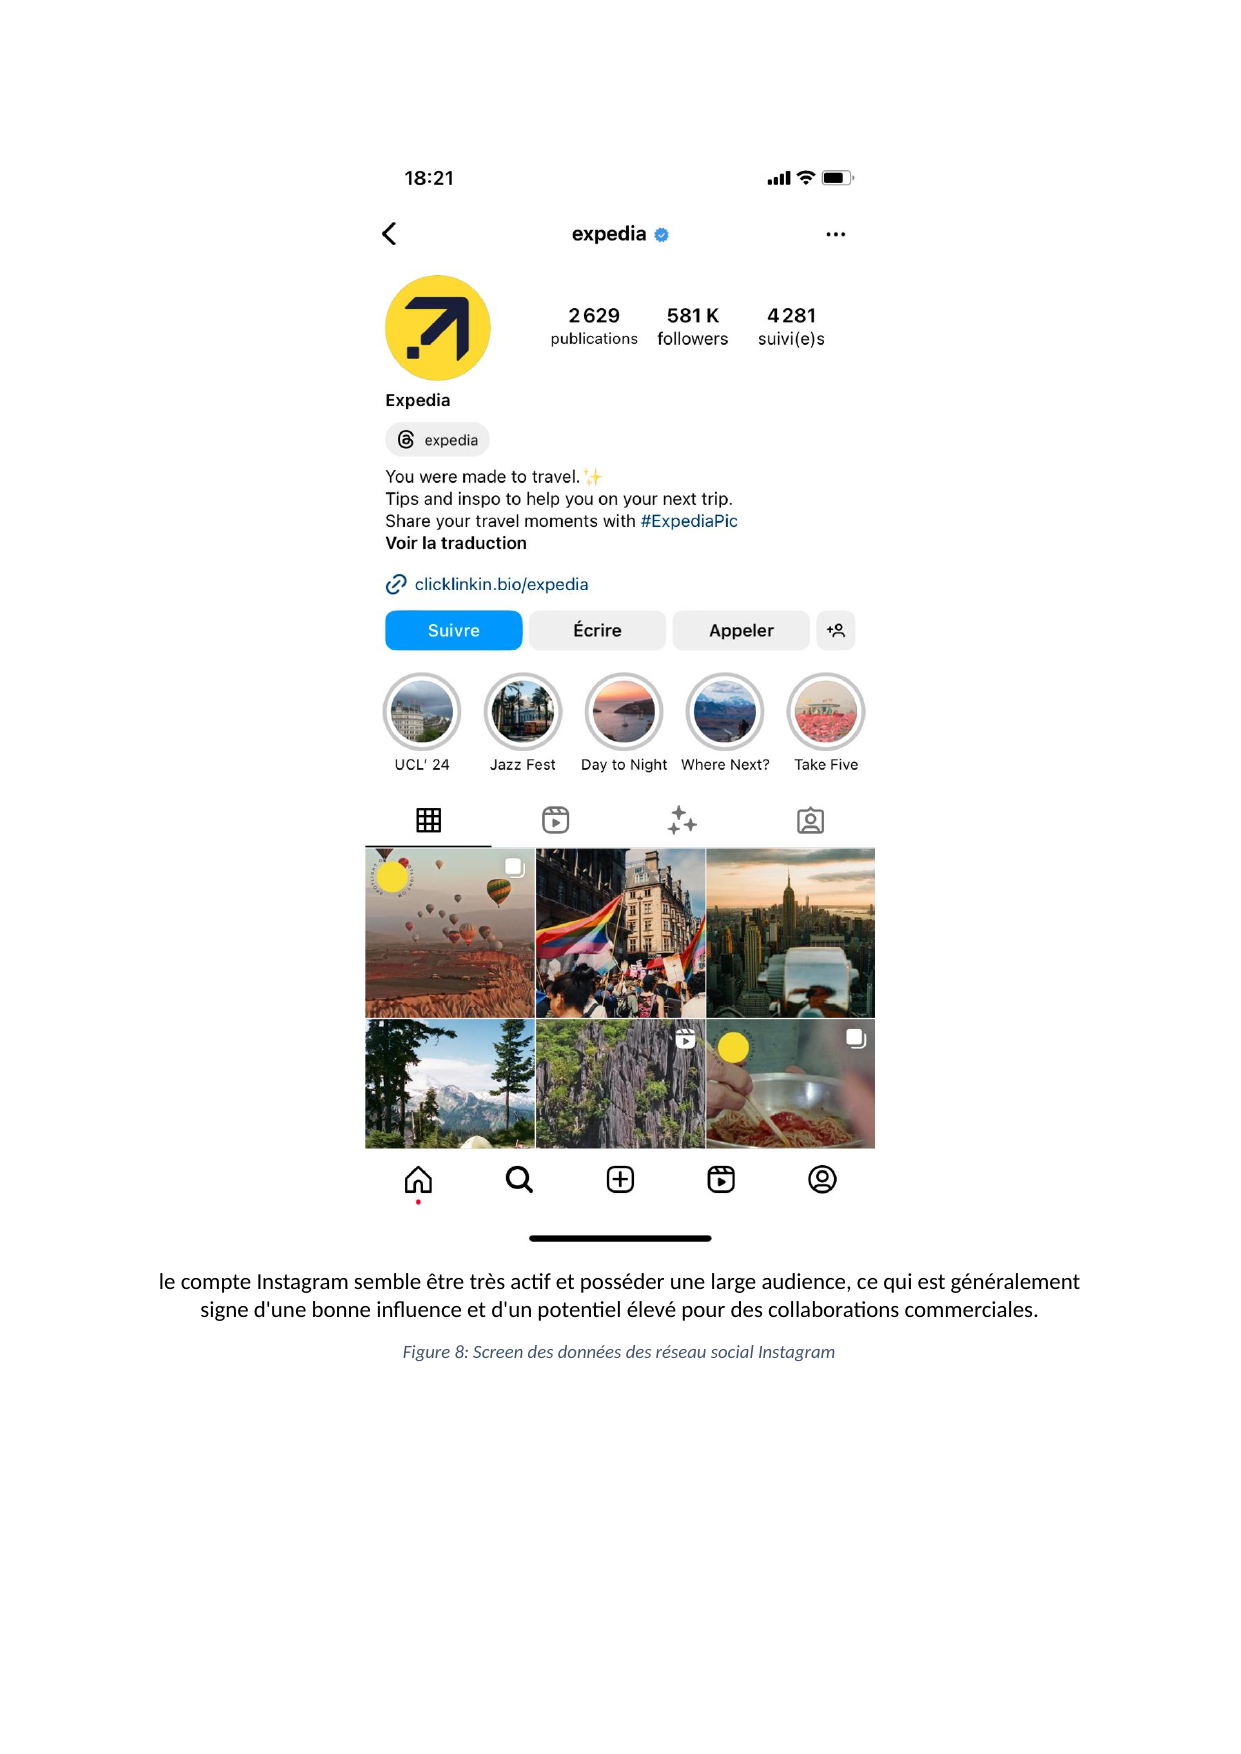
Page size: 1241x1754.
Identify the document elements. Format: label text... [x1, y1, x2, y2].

text le compte Instagram semble être très actif et posséder une large audience, ce qui est généralement signe d'une bonne influence et d'un potentiel élevé pour des collaborations commerciales. [148, 1267, 1093, 1323]
text Figure 8: Screen des données des réseau social Instagram [148, 1340, 1093, 1363]
picture [365, 147, 875, 1251]
